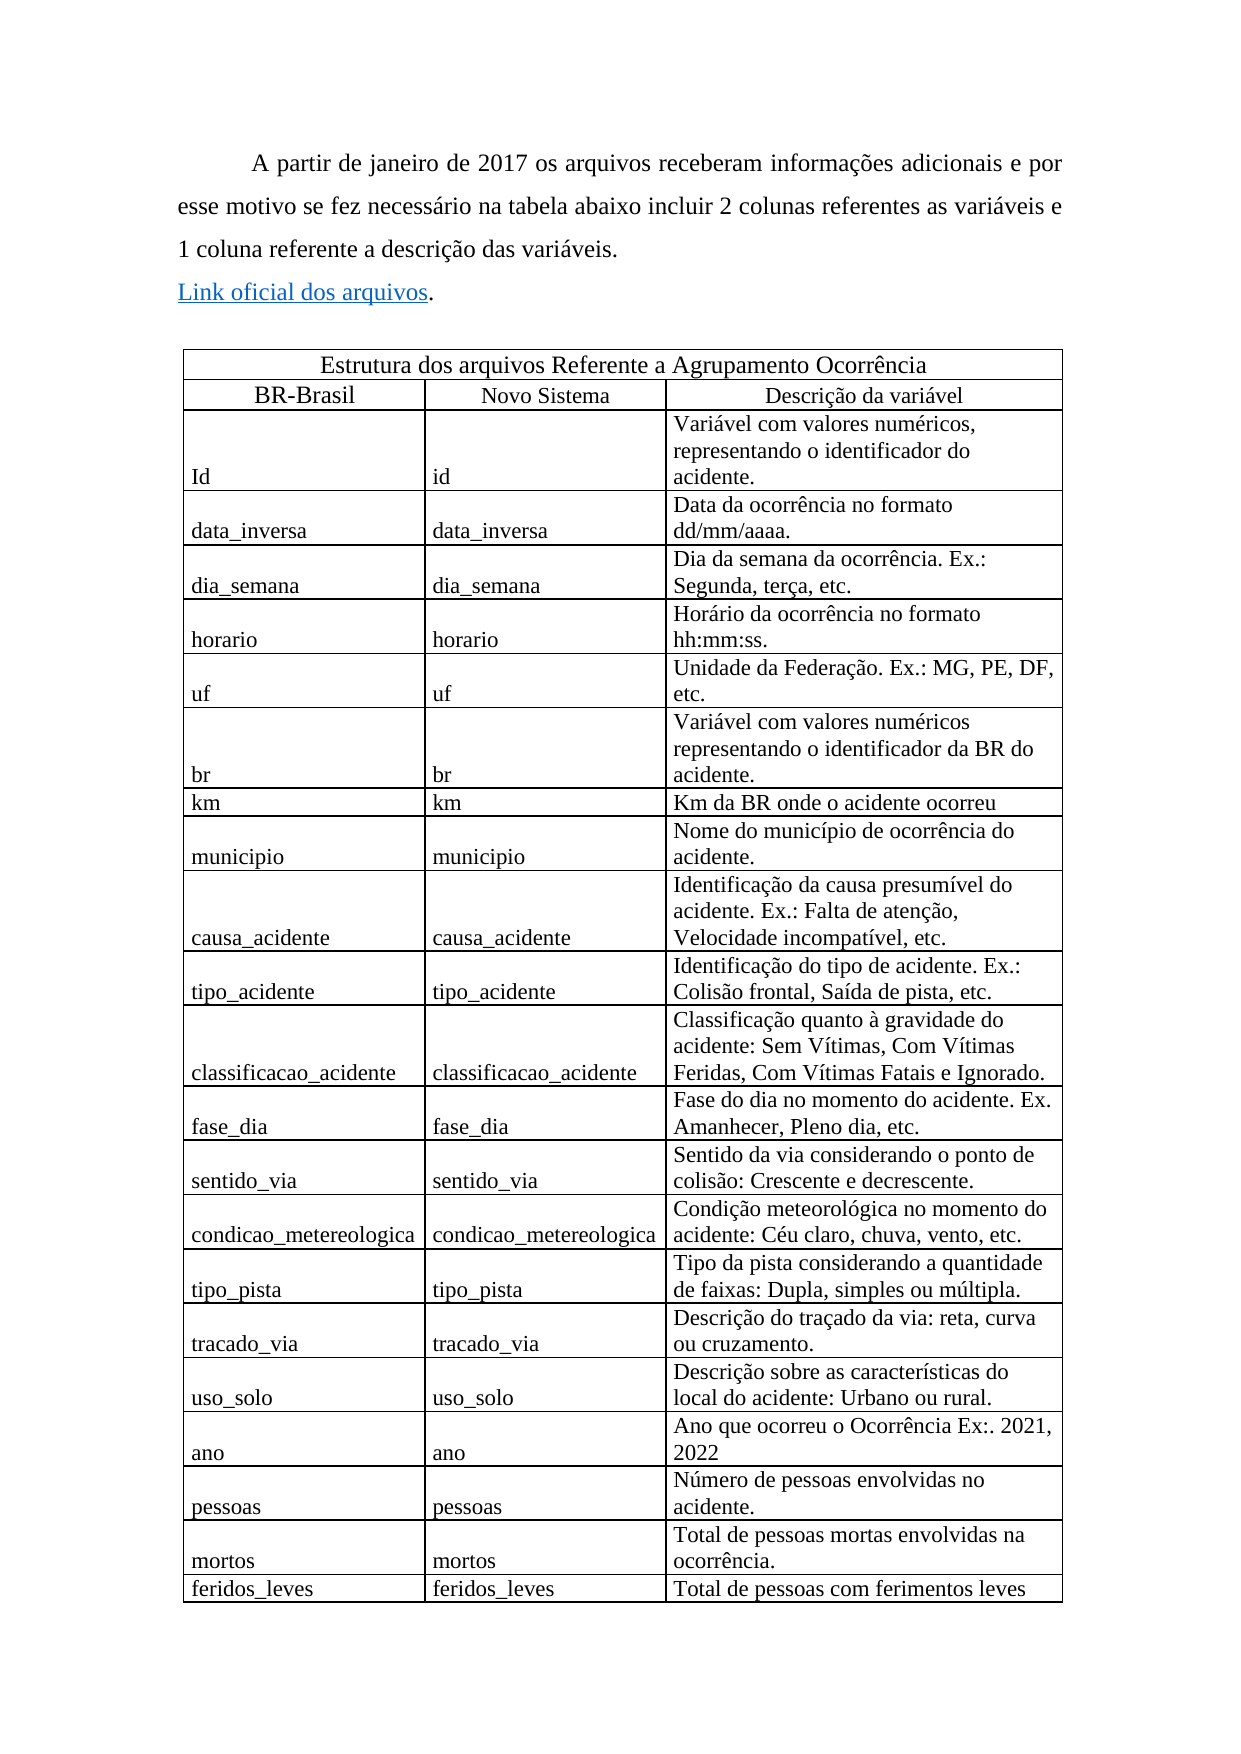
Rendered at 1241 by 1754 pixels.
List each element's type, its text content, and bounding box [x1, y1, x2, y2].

table_cell Classificação quanto à gravidade do acidente: Sem Vítimas, Com Vítimas Feridas, Com Vítimas Fatais e Ignorado. [667, 1006, 1062, 1085]
table_cell Km da BR onde o acidente ocorreu [667, 789, 1062, 815]
table_cell dia_semana [426, 546, 665, 598]
table_cell Condição meteorológica no momento do acidente: Céu claro, chuva, vento, etc. [667, 1195, 1062, 1248]
table_cell pessoas [184, 1467, 424, 1519]
table_cell municipio [184, 817, 424, 869]
text A partir de janeiro de 2017 os arquivos receberam informações adicionais e por esse motivo se fez necessário na tabela abaixo incluir 2 colunas referentes as variáveis e 1 coluna referente a descrição das variáveis. [177, 148, 1063, 263]
table_cell BR-Brasil [184, 380, 424, 409]
table_cell Id [184, 411, 424, 489]
table_cell classificacao_acidente [184, 1006, 424, 1085]
table_cell ano [184, 1412, 424, 1465]
table_cell horario [426, 600, 665, 652]
table_cell sentido_via [184, 1141, 424, 1193]
table_cell mortos [184, 1521, 424, 1573]
table_cell uf [426, 654, 665, 707]
table_cell tipo_pista [426, 1250, 665, 1302]
table_cell Nome do município de ocorrência do acidente. [667, 817, 1062, 869]
text Link oficial dos arquivos. [177, 277, 1063, 306]
table_cell km [184, 789, 424, 815]
table_cell Ano que ocorreu o Ocorrência Ex:. 2021, 2022 [667, 1412, 1062, 1465]
table_cell Identificação da causa presumível do acidente. Ex.: Falta de atenção, Velocidade incompatível, etc. [667, 871, 1062, 950]
table_cell causa_acidente [426, 871, 665, 950]
table_cell data_inversa [426, 491, 665, 544]
table_cell classificacao_acidente [426, 1006, 665, 1085]
table_cell Total de pessoas mortas envolvidas na ocorrência. [667, 1521, 1062, 1573]
table_cell Sentido da via considerando o ponto de colisão: Crescente e decrescente. [667, 1141, 1062, 1193]
table_cell sentido_via [426, 1141, 665, 1193]
table_cell Número de pessoas envolvidas no acidente. [667, 1467, 1062, 1519]
table_cell causa_acidente [184, 871, 424, 950]
table_cell Novo Sistema [426, 380, 665, 409]
table_cell id [426, 411, 665, 489]
table_cell data_inversa [184, 491, 424, 544]
table_cell Descrição da variável [667, 380, 1062, 409]
table_cell uso_solo [426, 1358, 665, 1411]
table_cell condicao_metereologica [184, 1195, 424, 1248]
table_cell br [426, 708, 665, 787]
table_cell tipo_acidente [426, 952, 665, 1004]
table_cell Unidade da Federação. Ex.: MG, PE, DF, etc. [667, 654, 1062, 707]
table_cell br [184, 708, 424, 787]
table_cell fase_dia [184, 1087, 424, 1139]
table_cell Horário da ocorrência no formato hh:mm:ss. [667, 600, 1062, 652]
table_cell dia_semana [184, 546, 424, 598]
table_cell tipo_acidente [184, 952, 424, 1004]
table_cell Fase do dia no momento do acidente. Ex. Amanhecer, Pleno dia, etc. [667, 1087, 1062, 1139]
table_cell Dia da semana da ocorrência. Ex.: Segunda, terça, etc. [667, 546, 1062, 598]
table_cell Variável com valores numéricos representando o identificador da BR do acidente. [667, 708, 1062, 787]
table_cell ano [426, 1412, 665, 1465]
table_cell uf [184, 654, 424, 707]
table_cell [667, 1575, 1062, 1601]
table_cell Descrição sobre as características do local do acidente: Urbano ou rural. [667, 1358, 1062, 1411]
table_cell feridos_leves [426, 1575, 665, 1601]
table_cell tracado_via [426, 1304, 665, 1356]
table_cell Descrição do traçado da via: reta, curva ou cruzamento. [667, 1304, 1062, 1356]
table_cell municipio [426, 817, 665, 869]
table_cell mortos [426, 1521, 665, 1573]
table_header Estrutura dos arquivos Referente a Agrupamento Ocorrência [184, 350, 1062, 379]
table_cell Tipo da pista considerando a quantidade de faixas: Dupla, simples ou múltipla. [667, 1250, 1062, 1302]
table_cell uso_solo [184, 1358, 424, 1411]
table_cell Variável com valores numéricos, representando o identificador do acidente. [667, 411, 1062, 489]
table_cell Data da ocorrência no formato dd/mm/aaaa. [667, 491, 1062, 544]
table_cell Identificação do tipo de acidente. Ex.: Colisão frontal, Saída de pista, etc. [667, 952, 1062, 1004]
table_cell tracado_via [184, 1304, 424, 1356]
table_cell feridos_leves [184, 1575, 424, 1601]
table_cell km [426, 789, 665, 815]
table_cell tipo_pista [184, 1250, 424, 1302]
table_cell horario [184, 600, 424, 652]
table_cell pessoas [426, 1467, 665, 1519]
table_cell condicao_metereologica [426, 1195, 665, 1248]
table_cell fase_dia [426, 1087, 665, 1139]
